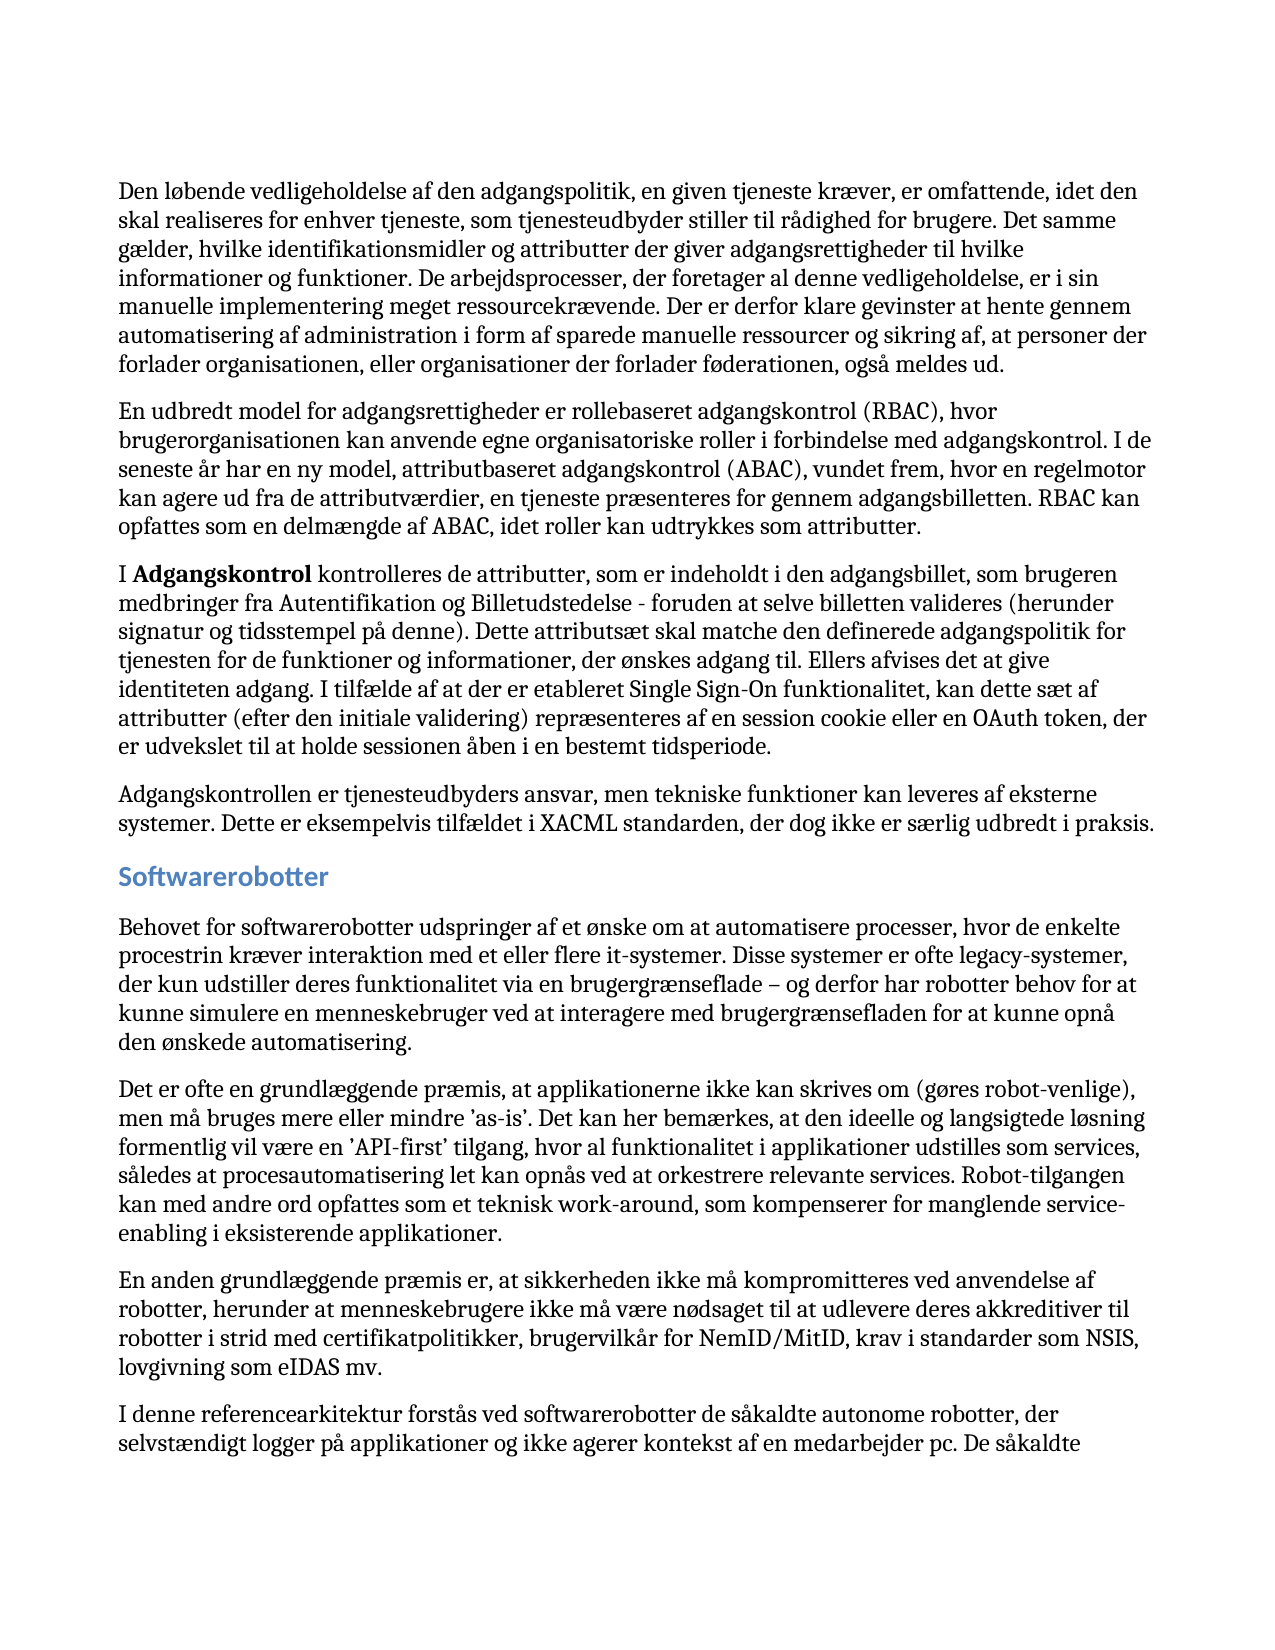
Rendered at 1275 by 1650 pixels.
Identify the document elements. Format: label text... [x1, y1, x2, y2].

text Behovet for softwarerobotter udspringer af et ønske om at automatisere processer, hvor de enkelte procestrin kræver interaktion med et eller flere it-systemer. Disse systemer er ofte legacy-systemer, der kun udstiller deres funktionalitet via en brugergrænseflade – og derfor har robotter behov for at kunne simulere en menneskebruger ved at interagere med brugergrænsefladen for at kunne opnå den ønskede automatisering. [118, 912, 1157, 1056]
text I Adgangskontrol kontrolleres de attributter, som er indeholdt i den adgangsbillet, som brugeren medbringer fra Autentifikation og Billetudstedelse - foruden at selve billetten valideres (herunder signatur og tidsstempel på denne). Dette attributsæt skal matche den definerede adgangspolitik for tjenesten for de funktioner og informationer, der ønskes adgang til. Ellers afvises det at give identiteten adgang. I tilfælde af at der er etableret Single Sign-On funktionalitet, kan dette sæt af attributter (efter den initiale validering) repræsenteres af en session cookie eller en OAuth token, der er udvekslet til at holde sessionen åben i en bestemt tidsperiode. [118, 560, 1157, 761]
text Adgangskontrollen er tjenesteudbyders ansvar, men tekniske funktioner kan leveres af eksterne systemer. Dette er eksempelvis tilfældet i XACML standarden, der dog ikke er særlig udbredt i praksis. [118, 780, 1157, 837]
text Den løbende vedligeholdelse af den adgangspolitik, en given tjeneste kræver, er omfattende, idet den skal realiseres for enhver tjeneste, som tjenesteudbyder stiller til rådighed for brugere. Det samme gælder, hvilke identifikationsmidler og attributter der giver adgangsrettigheder til hvilke informationer og funktioner. De arbejdsprocesser, der foretager al denne vedligeholdelse, er i sin manuelle implementering meget ressourcekrævende. Der er derfor klare gevinster at hente gennem automatisering af administration i form af sparede manuelle ressourcer og sikring af, at personer der forlader organisationen, eller organisationer der forlader føderationen, også meldes ud. [118, 177, 1157, 378]
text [118, 1400, 1157, 1457]
text Det er ofte en grundlæggende præmis, at applikationerne ikke kan skrives om (gøres robot-venlige), men må bruges mere eller mindre ’as-is’. Det kan her bemærkes, at den ideelle og langsigtede løsning formentlig vil være en ’API-first’ tilgang, hvor al funktionalitet i applikationer udstilles som services, således at procesautomatisering let kan opnås ved at orkestrere relevante services. Robot-tilgangen kan med andre ord opfattes som et teknisk work-around, som kompenserer for manglende service-enabling i eksisterende applikationer. [118, 1075, 1157, 1247]
subtitle Softwarerobotter [118, 858, 1157, 894]
text En anden grundlæggende præmis er, at sikkerheden ikke må kompromitteres ved anvendelse af robotter, herunder at menneskebrugere ikke må være nødsaget til at udlevere deres akkreditiver til robotter i strid med certifikatpolitikker, brugervilkår for NemID/MitID, krav i standarder som NSIS, lovgivning som eIDAS mv. [118, 1266, 1157, 1381]
text En udbredt model for adgangsrettigheder er rollebaseret adgangskontrol (RBAC), hvor brugerorganisationen kan anvende egne organisatoriske roller i forbindelse med adgangskontrol. I de seneste år har en ny model, attributbaseret adgangskontrol (ABAC), vundet frem, hvor en regelmotor kan agere ud fra de attributværdier, en tjeneste præsenteres for gennem adgangsbilletten. RBAC kan opfattes som en delmængde af ABAC, idet roller kan udtrykkes som attributter. [118, 397, 1157, 541]
